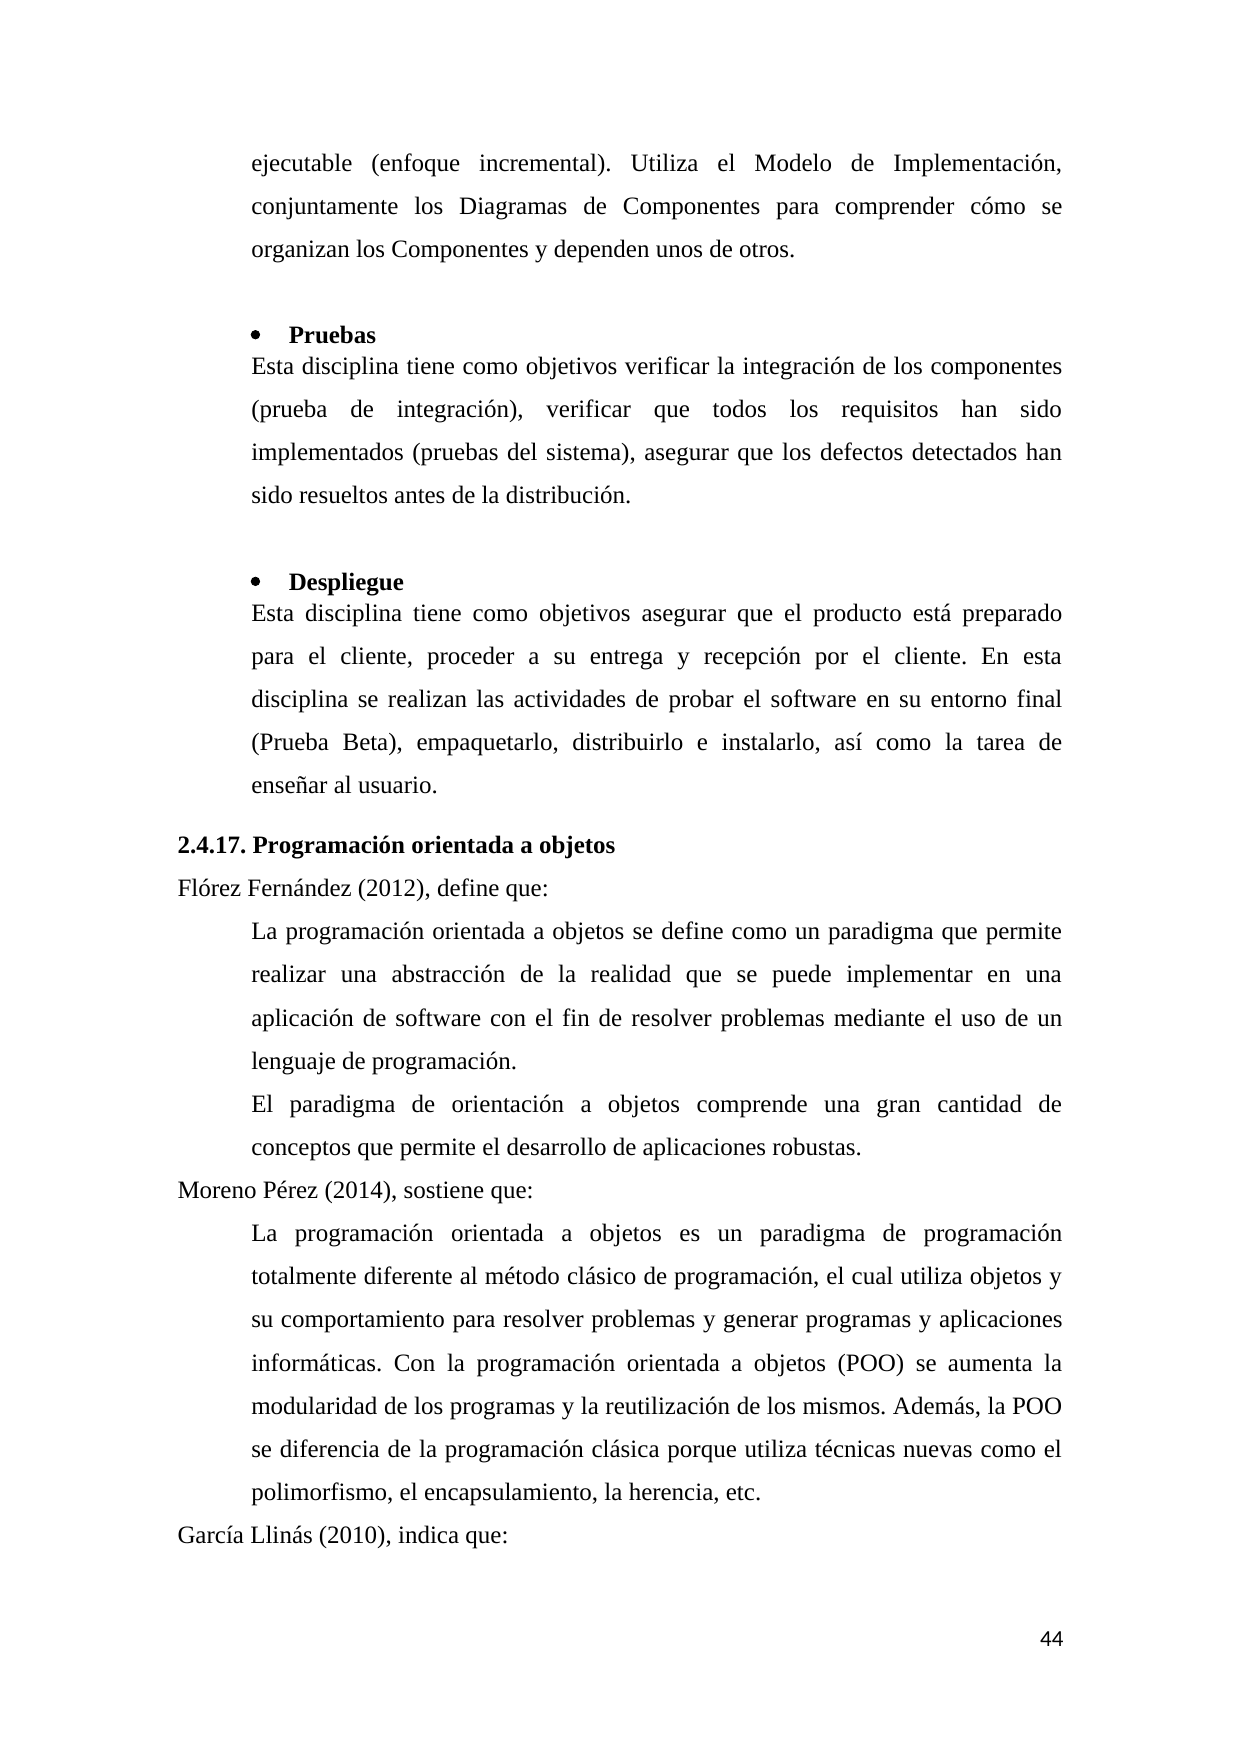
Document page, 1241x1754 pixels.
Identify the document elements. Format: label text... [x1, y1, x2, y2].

text García Llinás (2010), indica que: [177, 1520, 1063, 1549]
subtitle Programación orientada a objetos [177, 830, 1063, 859]
list Despliegue [251, 567, 1063, 596]
text La programación orientada a objetos es un paradigma de programación totalmente diferente al método clásico de programación, el cual utiliza objetos y su comportamiento para resolver problemas y generar programas y aplicaciones informáticas. Con la programación orientada a objetos (POO) se aumenta la modularidad de los programas y la reutilización de los mismos. Además, la POO se diferencia de la programación clásica porque utiliza técnicas nuevas como el polimorfismo, el encapsulamiento, la herencia, etc. [251, 1218, 1063, 1506]
text Flórez Fernández (2012), define que: [177, 873, 1063, 902]
text Moreno Pérez (2014), sostiene que: [177, 1175, 1063, 1204]
text El paradigma de orientación a objetos comprende una gran cantidad de conceptos que permite el desarrollo de aplicaciones robustas. [251, 1089, 1063, 1161]
text Esta disciplina tiene como objetivos verificar la integración de los componentes (prueba de integración), verificar que todos los requisitos han sido implementados (pruebas del sistema), asegurar que los defectos detectados han sido resueltos antes de la distribución. [251, 351, 1063, 509]
list Pruebas [251, 320, 1063, 349]
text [251, 148, 1063, 263]
text Esta disciplina tiene como objetivos asegurar que el producto está preparado para el cliente, proceder a su entrega y recepción por el cliente. En esta disciplina se realizan las actividades de probar el software en su entorno final (Prueba Beta), empaquetarlo, distribuirlo e instalarlo, así como la tarea de enseñar al usuario. [251, 598, 1063, 799]
text La programación orientada a objetos se define como un paradigma que permite realizar una abstracción de la realidad que se puede implementar en una aplicación de software con el fin de resolver problemas mediante el uso de un lenguaje de programación. [251, 916, 1063, 1074]
